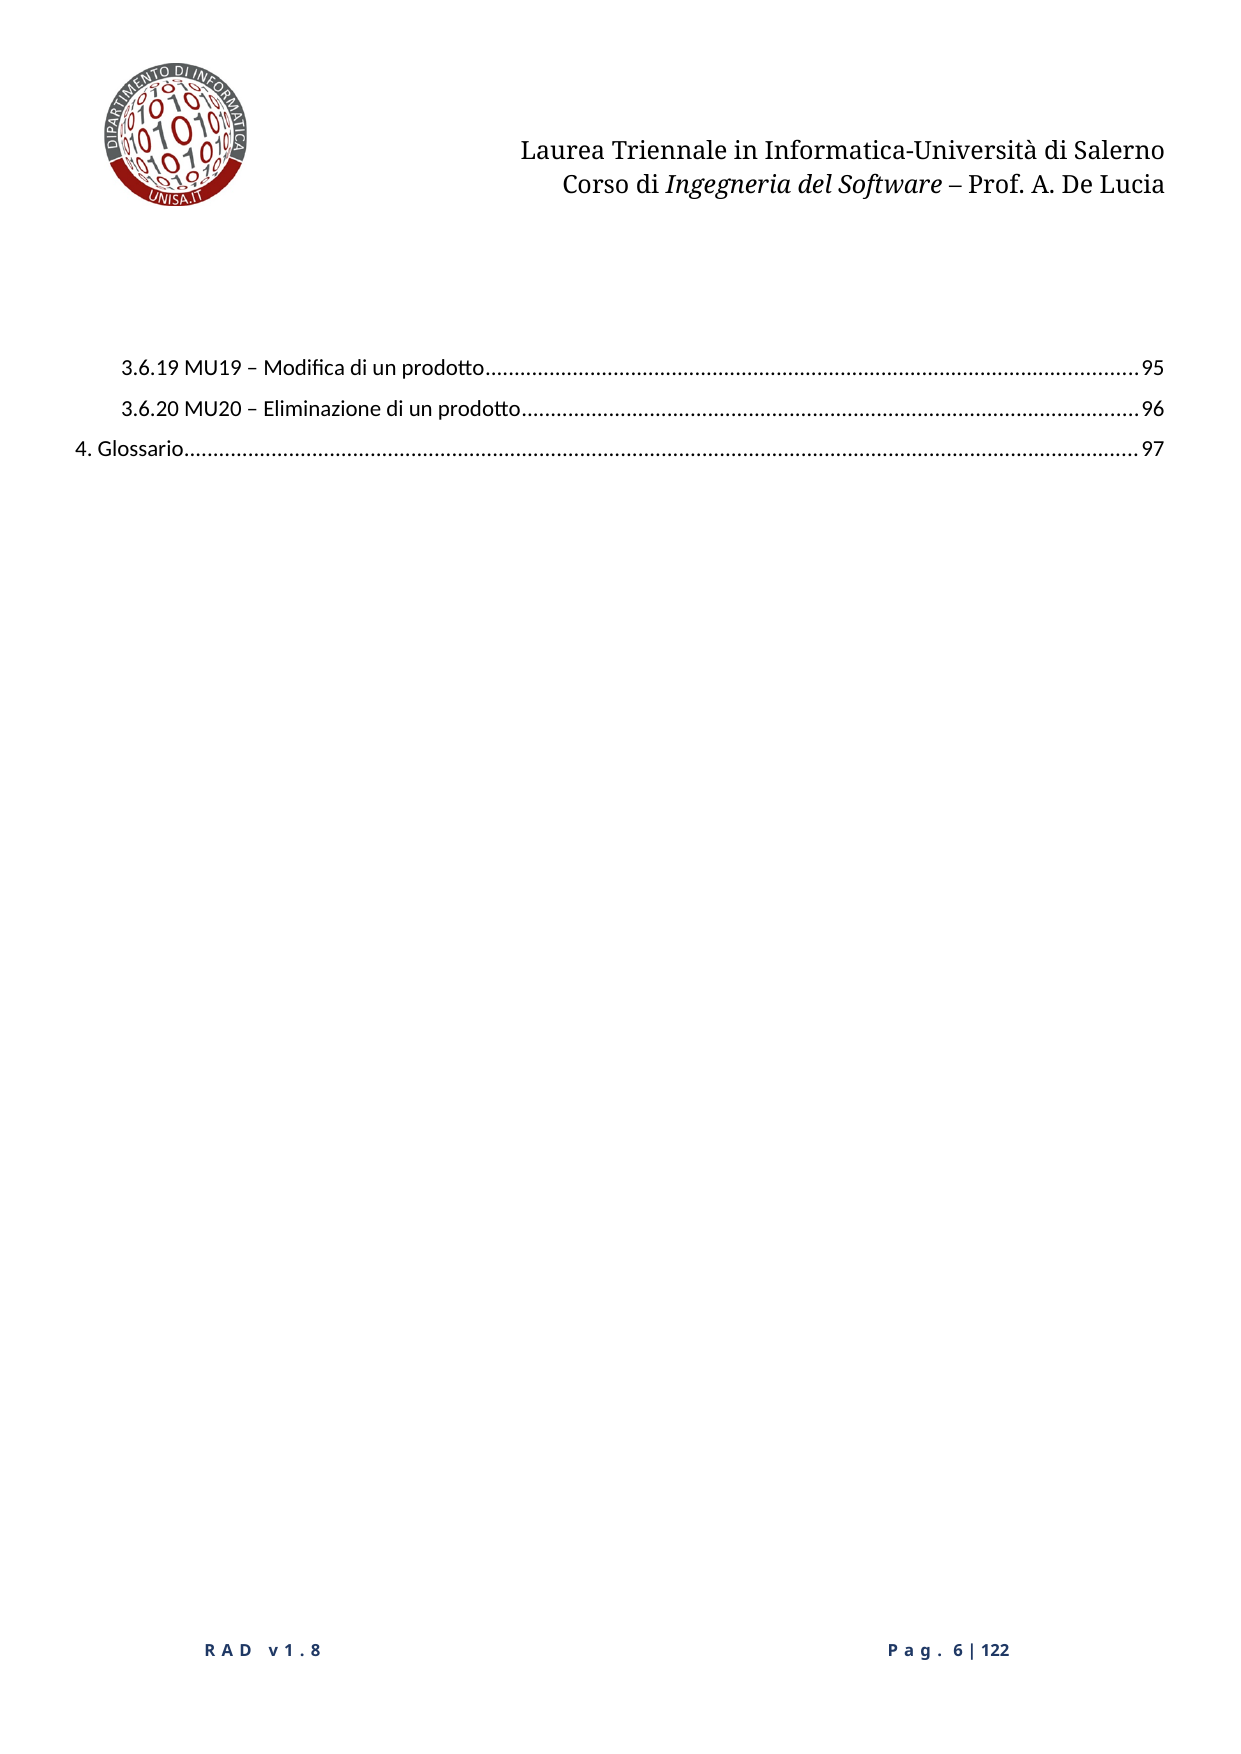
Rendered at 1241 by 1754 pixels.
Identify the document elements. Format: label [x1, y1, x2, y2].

picture [104, 63, 247, 206]
